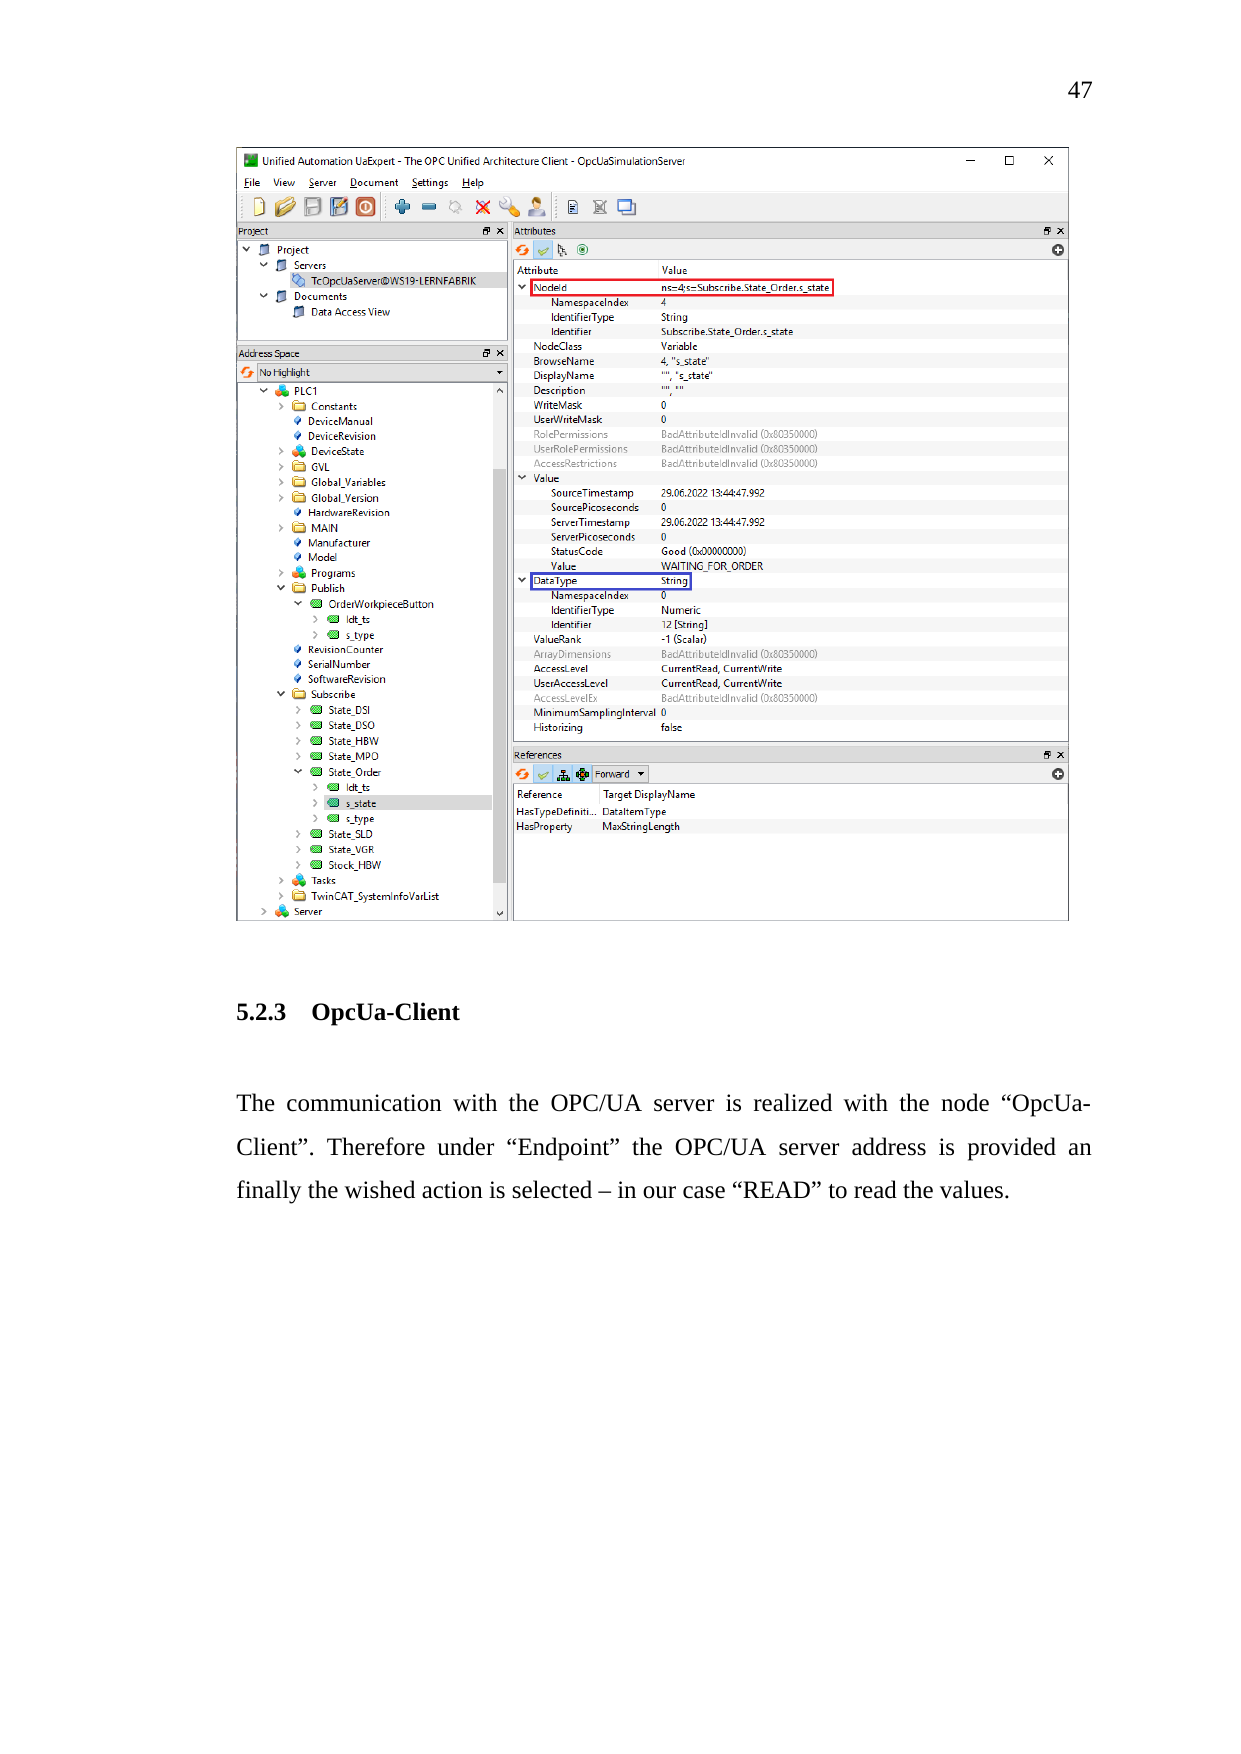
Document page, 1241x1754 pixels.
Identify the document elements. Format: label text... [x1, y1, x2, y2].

picture [236, 147, 1069, 921]
text The communication with the OPC/UA server is realized with the node “OpcUa-Client”. Therefore under “Endpoint” the OPC/UA server address is provided an finally the wished action is selected – in our case “READ” to read the values. [236, 1088, 1092, 1203]
subtitle OpcUa-Client [236, 997, 1092, 1026]
